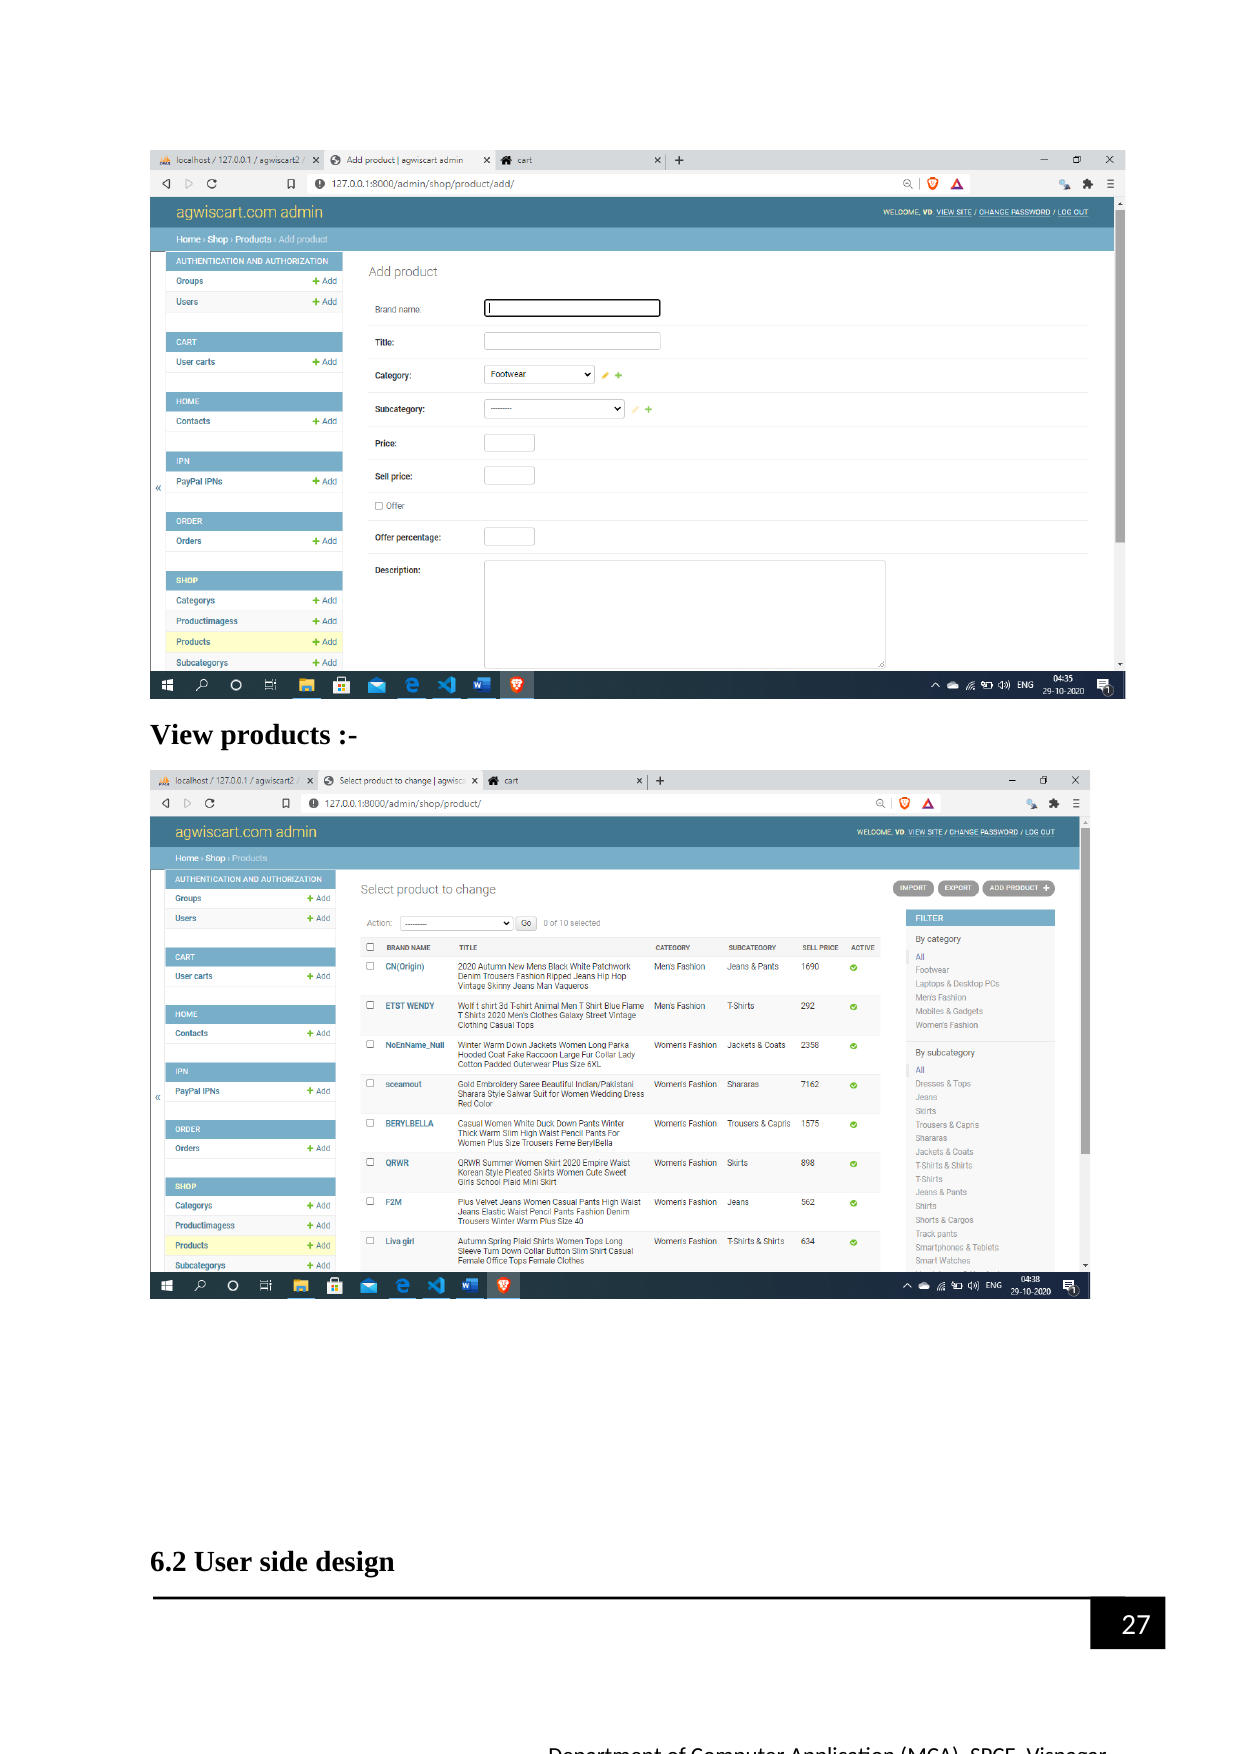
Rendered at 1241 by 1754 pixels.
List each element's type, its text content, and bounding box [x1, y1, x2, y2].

text 6.2 User side design [150, 1544, 1090, 1578]
picture [150, 150, 1126, 699]
picture [150, 770, 1091, 1299]
text View products :- [150, 717, 1090, 751]
